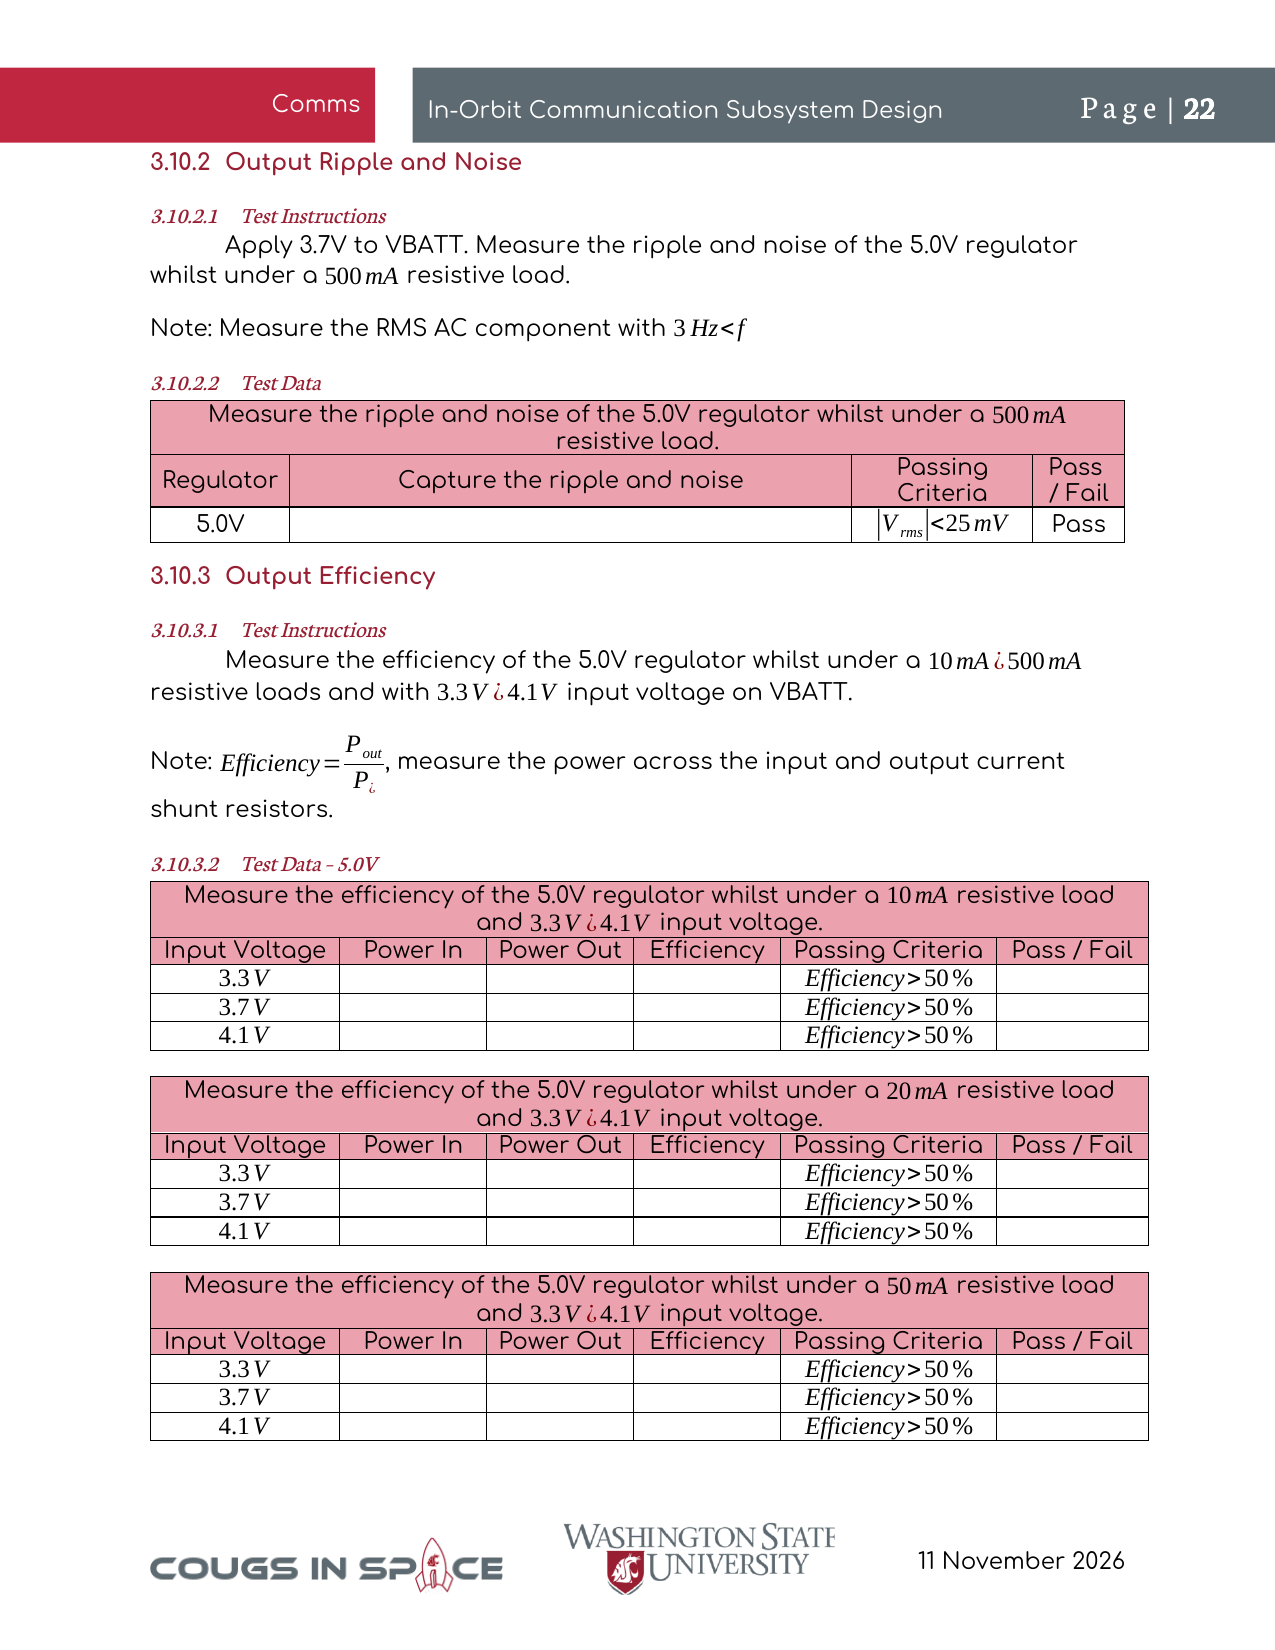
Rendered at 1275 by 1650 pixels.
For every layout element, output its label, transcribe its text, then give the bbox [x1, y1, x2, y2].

table_cell Input Voltage [151, 938, 339, 964]
table_cell [634, 965, 780, 992]
table_cell [151, 1384, 339, 1412]
table_cell [340, 1355, 486, 1383]
table_cell Pass [1033, 508, 1124, 542]
table_cell Pass / Fail [997, 1329, 1148, 1354]
table_cell Power In [340, 1329, 486, 1354]
table_cell [151, 1413, 339, 1440]
subtitle Test Instructions [150, 614, 1125, 643]
table_cell [997, 1160, 1148, 1188]
table_cell [151, 1355, 339, 1383]
table_cell [487, 1355, 633, 1383]
table_cell Efficiency [634, 938, 780, 964]
table_cell Efficiency [634, 1329, 780, 1354]
table_cell Power In [340, 1134, 486, 1159]
table_cell [997, 1189, 1148, 1216]
table_cell Input Voltage [151, 1329, 339, 1354]
subtitle Output Efficiency [150, 564, 1125, 589]
table_cell [781, 1160, 996, 1188]
table_cell [340, 994, 486, 1021]
table_header Measure the efficiency of the 5.0V regulator whilst under a resistive load and input voltage. [151, 882, 1148, 937]
table_cell [340, 1022, 486, 1050]
table_cell [340, 1160, 486, 1188]
table_cell [487, 1022, 633, 1050]
table_cell Passing Criteria [852, 455, 1032, 506]
table_header Measure the efficiency of the 5.0V regulator whilst under a resistive load and input voltage. [151, 1077, 1148, 1132]
table_cell [340, 1218, 486, 1245]
table_cell [340, 1413, 486, 1440]
table_cell [781, 1413, 996, 1440]
text Note: , measure the power across the input and output current shunt resistors. [150, 731, 1125, 823]
table_cell [487, 1189, 633, 1216]
table_cell Regulator [151, 455, 289, 506]
table_cell [781, 965, 996, 992]
table_cell [634, 994, 780, 1021]
table_cell [852, 508, 1032, 542]
table_cell [487, 1384, 633, 1412]
table_cell [487, 994, 633, 1021]
table_cell [997, 1413, 1148, 1440]
table_cell [634, 1022, 780, 1050]
table_cell Pass / Fail [997, 938, 1148, 964]
table_cell [340, 965, 486, 992]
table_cell [634, 1160, 780, 1188]
table_cell 5.0V [151, 508, 289, 542]
picture [150, 1537, 503, 1594]
subtitle Output Ripple and Noise [150, 150, 1125, 176]
table_cell [781, 1218, 996, 1245]
table_cell Passing Criteria [781, 1329, 996, 1354]
table_cell Capture the ripple and noise [290, 455, 851, 506]
table_cell [151, 994, 339, 1021]
table_cell [340, 1189, 486, 1216]
table_cell [997, 1355, 1148, 1383]
picture [562, 1522, 835, 1594]
table_cell [781, 1022, 996, 1050]
table_cell [487, 965, 633, 992]
table_cell [151, 965, 339, 992]
table_cell [634, 1413, 780, 1440]
table_header Measure the ripple and noise of the 5.0V regulator whilst under a resistive load. [151, 401, 1124, 454]
table_cell [151, 1160, 339, 1188]
table_cell [781, 1189, 996, 1216]
table_cell [634, 1189, 780, 1216]
text Measure the efficiency of the 5.0V regulator whilst under a resistive loads and with input voltage on VBATT. [150, 647, 1125, 706]
table_cell [487, 1218, 633, 1245]
table_cell [634, 1384, 780, 1412]
table_cell [781, 1384, 996, 1412]
table_cell [781, 994, 996, 1021]
table_cell [781, 1355, 996, 1383]
table_cell Pass / Fail [997, 1134, 1148, 1159]
table_cell Passing Criteria [781, 938, 996, 964]
table_cell [997, 1218, 1148, 1245]
table_cell Power Out [487, 1134, 633, 1159]
table_cell [151, 1189, 339, 1216]
table_cell Power Out [487, 938, 633, 964]
table_cell [340, 1384, 486, 1412]
table_cell Pass / Fail [1033, 455, 1124, 506]
table_cell [151, 1022, 339, 1050]
table_cell [634, 1218, 780, 1245]
table_cell Power Out [487, 1329, 633, 1354]
table_cell [487, 1160, 633, 1188]
text Apply 3.7V to VBATT. Measure the ripple and noise of the 5.0V regulator whilst under a resistive load. [150, 233, 1125, 290]
table_cell [997, 1384, 1148, 1412]
subtitle Test Data [150, 367, 1125, 396]
subtitle Test Instructions [150, 200, 1125, 229]
table_cell [151, 1218, 339, 1245]
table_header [151, 1273, 1148, 1328]
table_cell Power In [340, 938, 486, 964]
table_cell [290, 508, 851, 542]
table_cell Efficiency [634, 1134, 780, 1159]
table_cell [997, 994, 1148, 1021]
table_cell Passing Criteria [781, 1134, 996, 1159]
text Note: Measure the RMS AC component with [150, 315, 1125, 342]
table_cell [997, 965, 1148, 992]
subtitle Test Data – 5.0V [150, 848, 1125, 877]
table_cell [997, 1022, 1148, 1050]
table_cell Input Voltage [151, 1134, 339, 1159]
table_cell [487, 1413, 633, 1440]
table_cell [634, 1355, 780, 1383]
